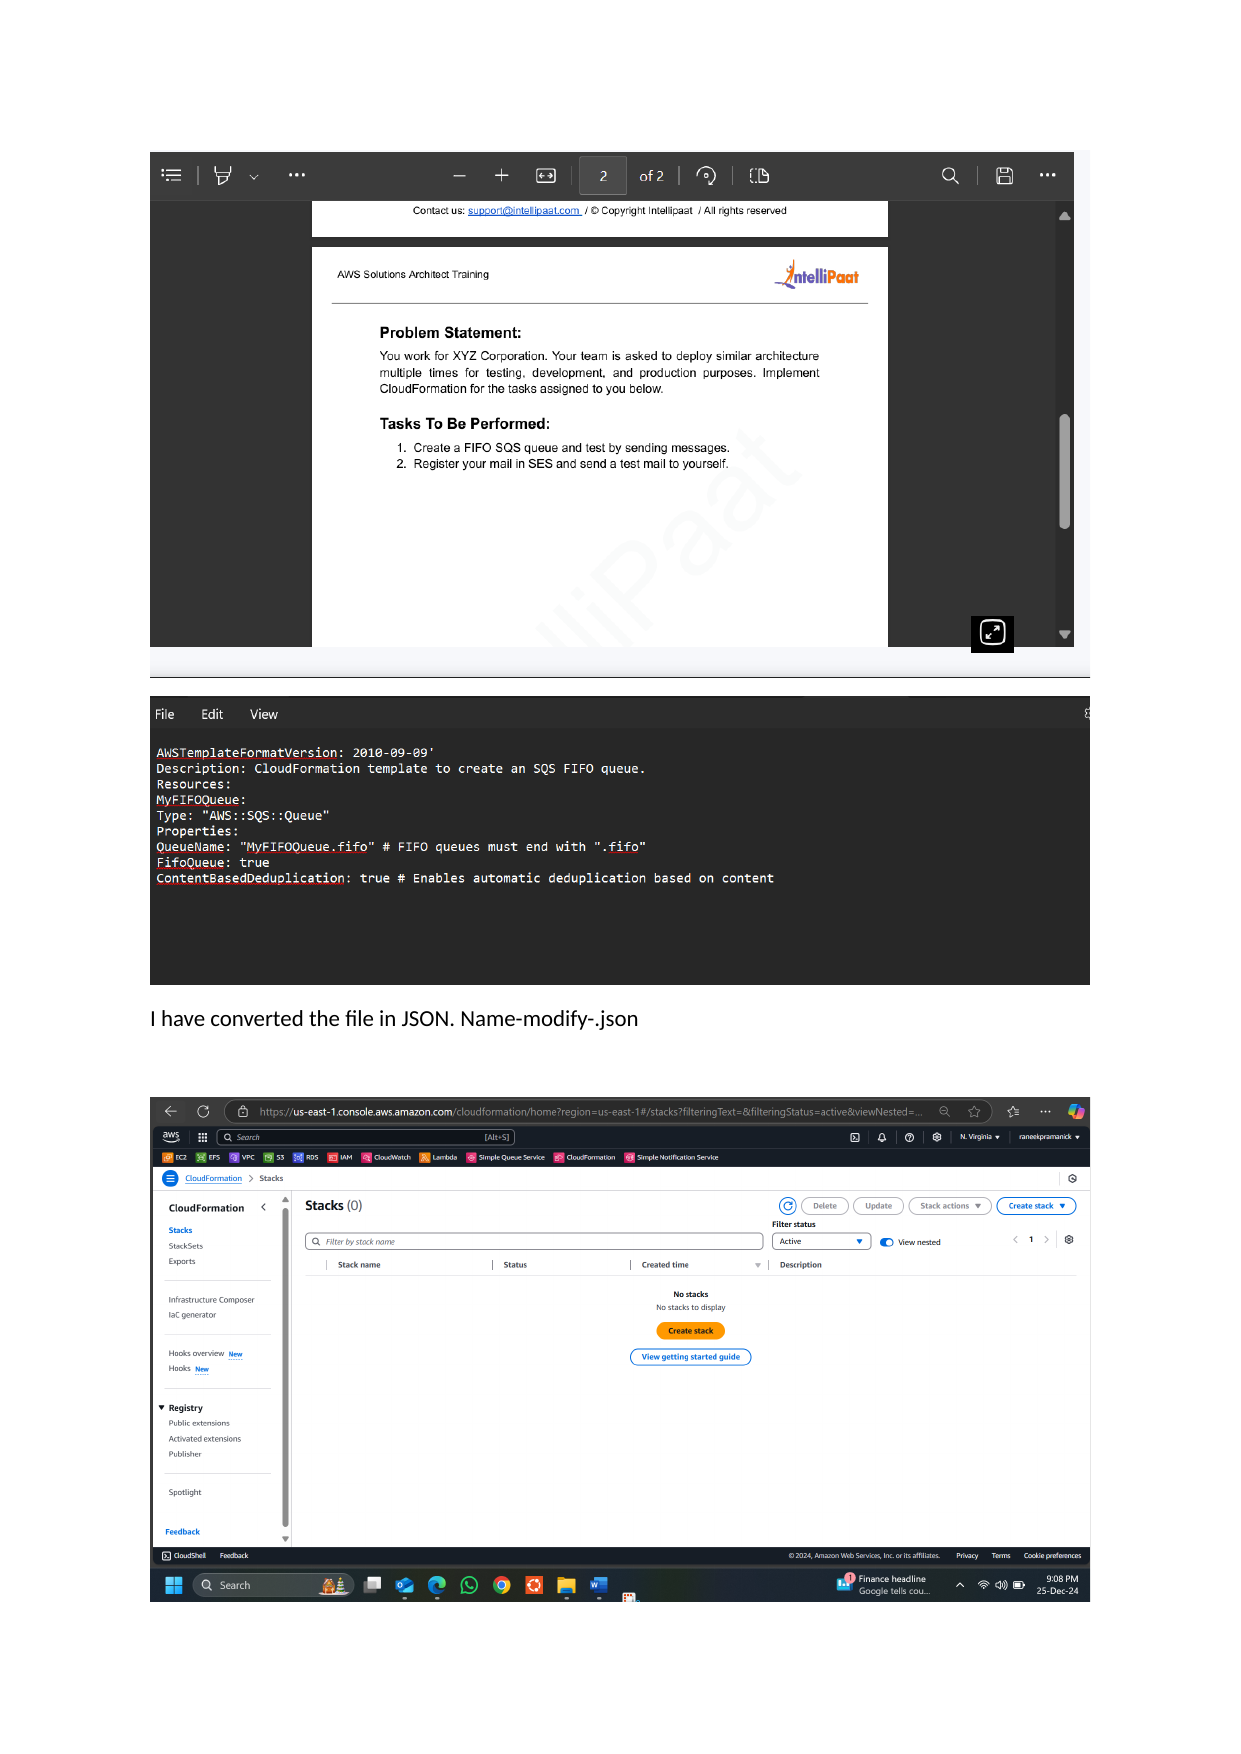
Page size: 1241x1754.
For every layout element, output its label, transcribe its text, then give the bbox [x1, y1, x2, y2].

picture [150, 696, 1090, 985]
text I have converted the file in JSON. Name-modify-.json [150, 1004, 1090, 1032]
picture [150, 150, 1091, 678]
picture [150, 1097, 1091, 1602]
